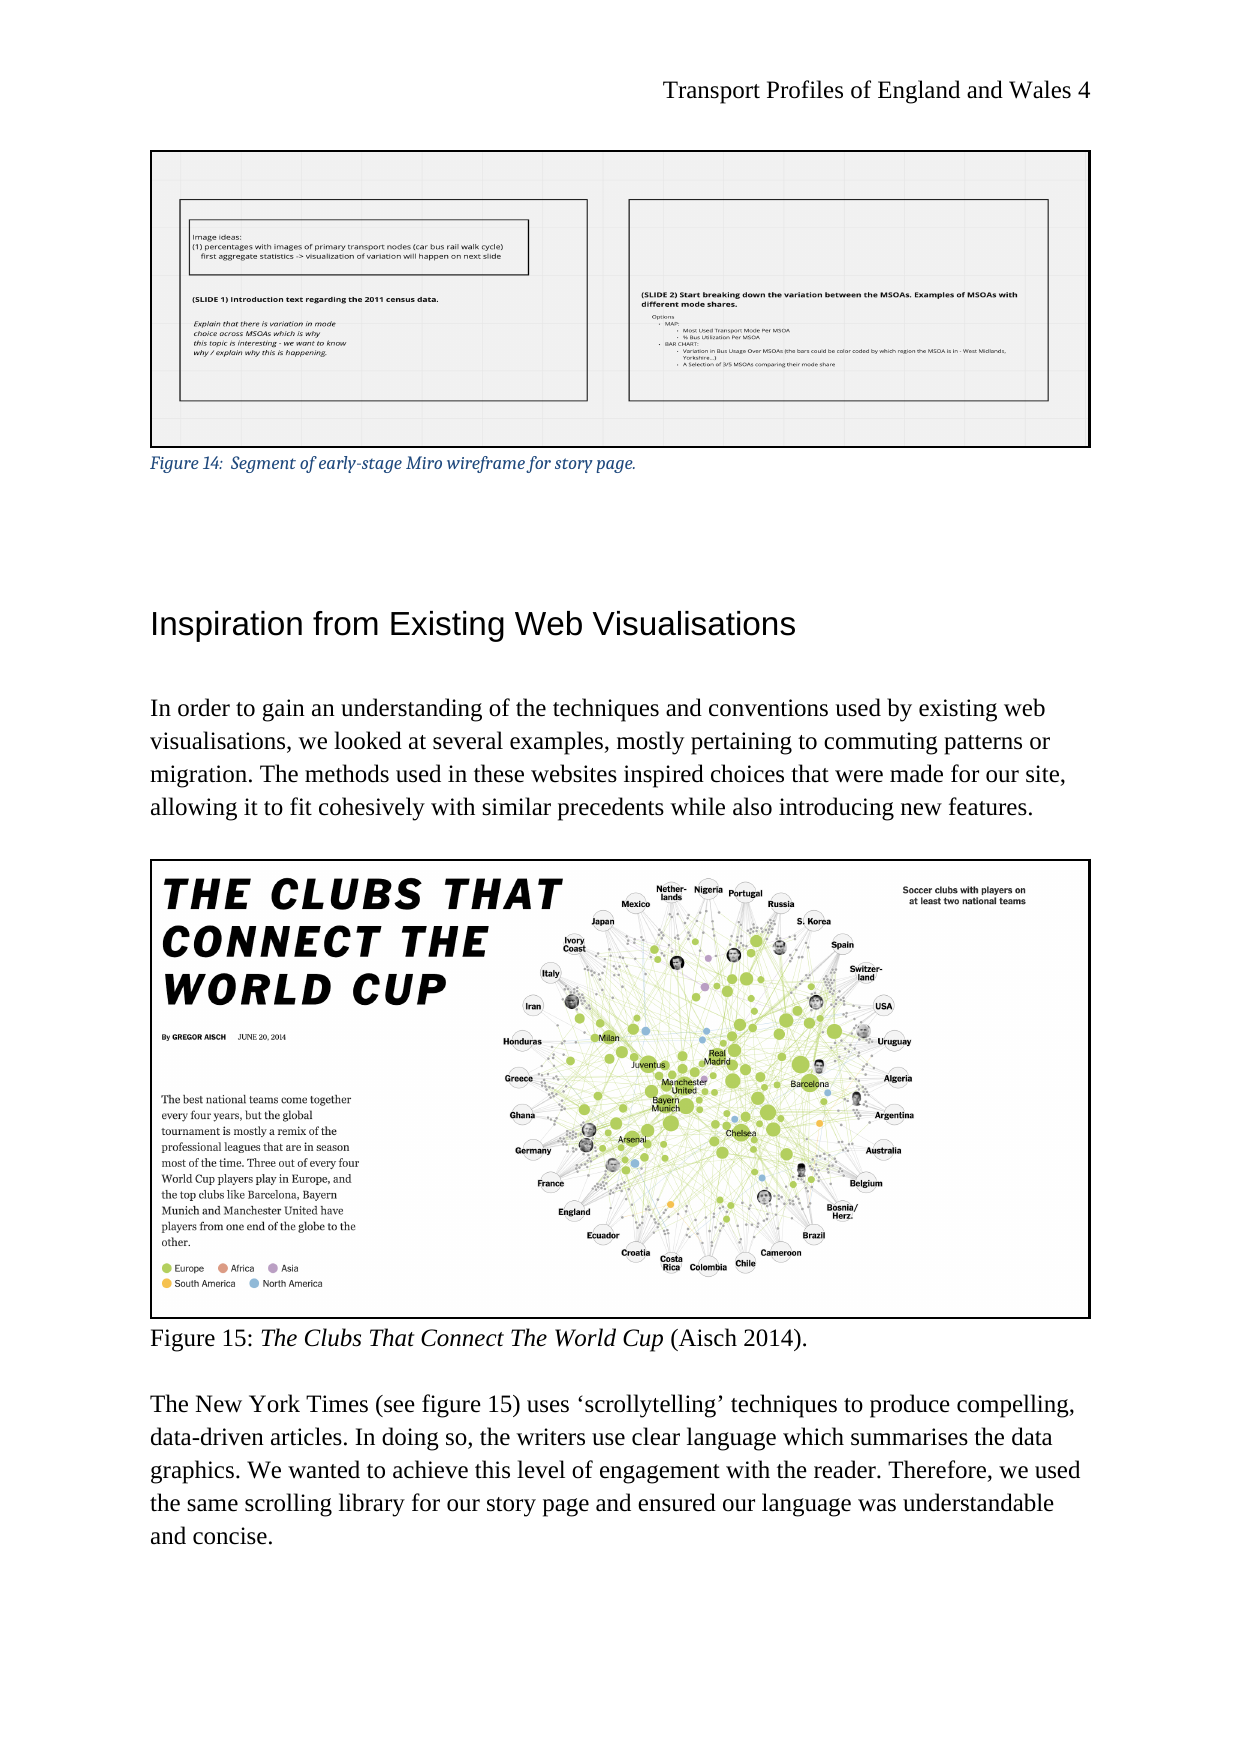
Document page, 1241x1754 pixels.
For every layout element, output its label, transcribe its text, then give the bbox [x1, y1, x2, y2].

subtitle Inspiration from Existing Web Visualisations [150, 604, 1090, 642]
text Figure 14: Segment of early-stage Miro wireframe for story page. [150, 452, 1090, 474]
text Figure 15: The Clubs That Connect The World Cup (Aisch 2014). [150, 1323, 1090, 1352]
picture [152, 152, 1088, 446]
picture [152, 861, 1088, 1317]
text In order to gain an understanding of the techniques and conventions used by existing web visualisations, we looked at several examples, mostly pertaining to commuting patterns or migration. The methods used in these websites inspired choices that were made for our site, allowing it to fit cohesively with similar precedents while also introducing new features. [150, 693, 1090, 821]
text The New York Times (see figure 15) uses ‘scrollytelling’ techniques to produce compelling, data-driven articles. In doing so, the writers use clear language which summarises the data graphics. We wanted to achieve this level of engagement with the reader. Therefore, we used the same scrolling library for our story page and ensured our language was understandable and concise. [150, 1389, 1090, 1550]
